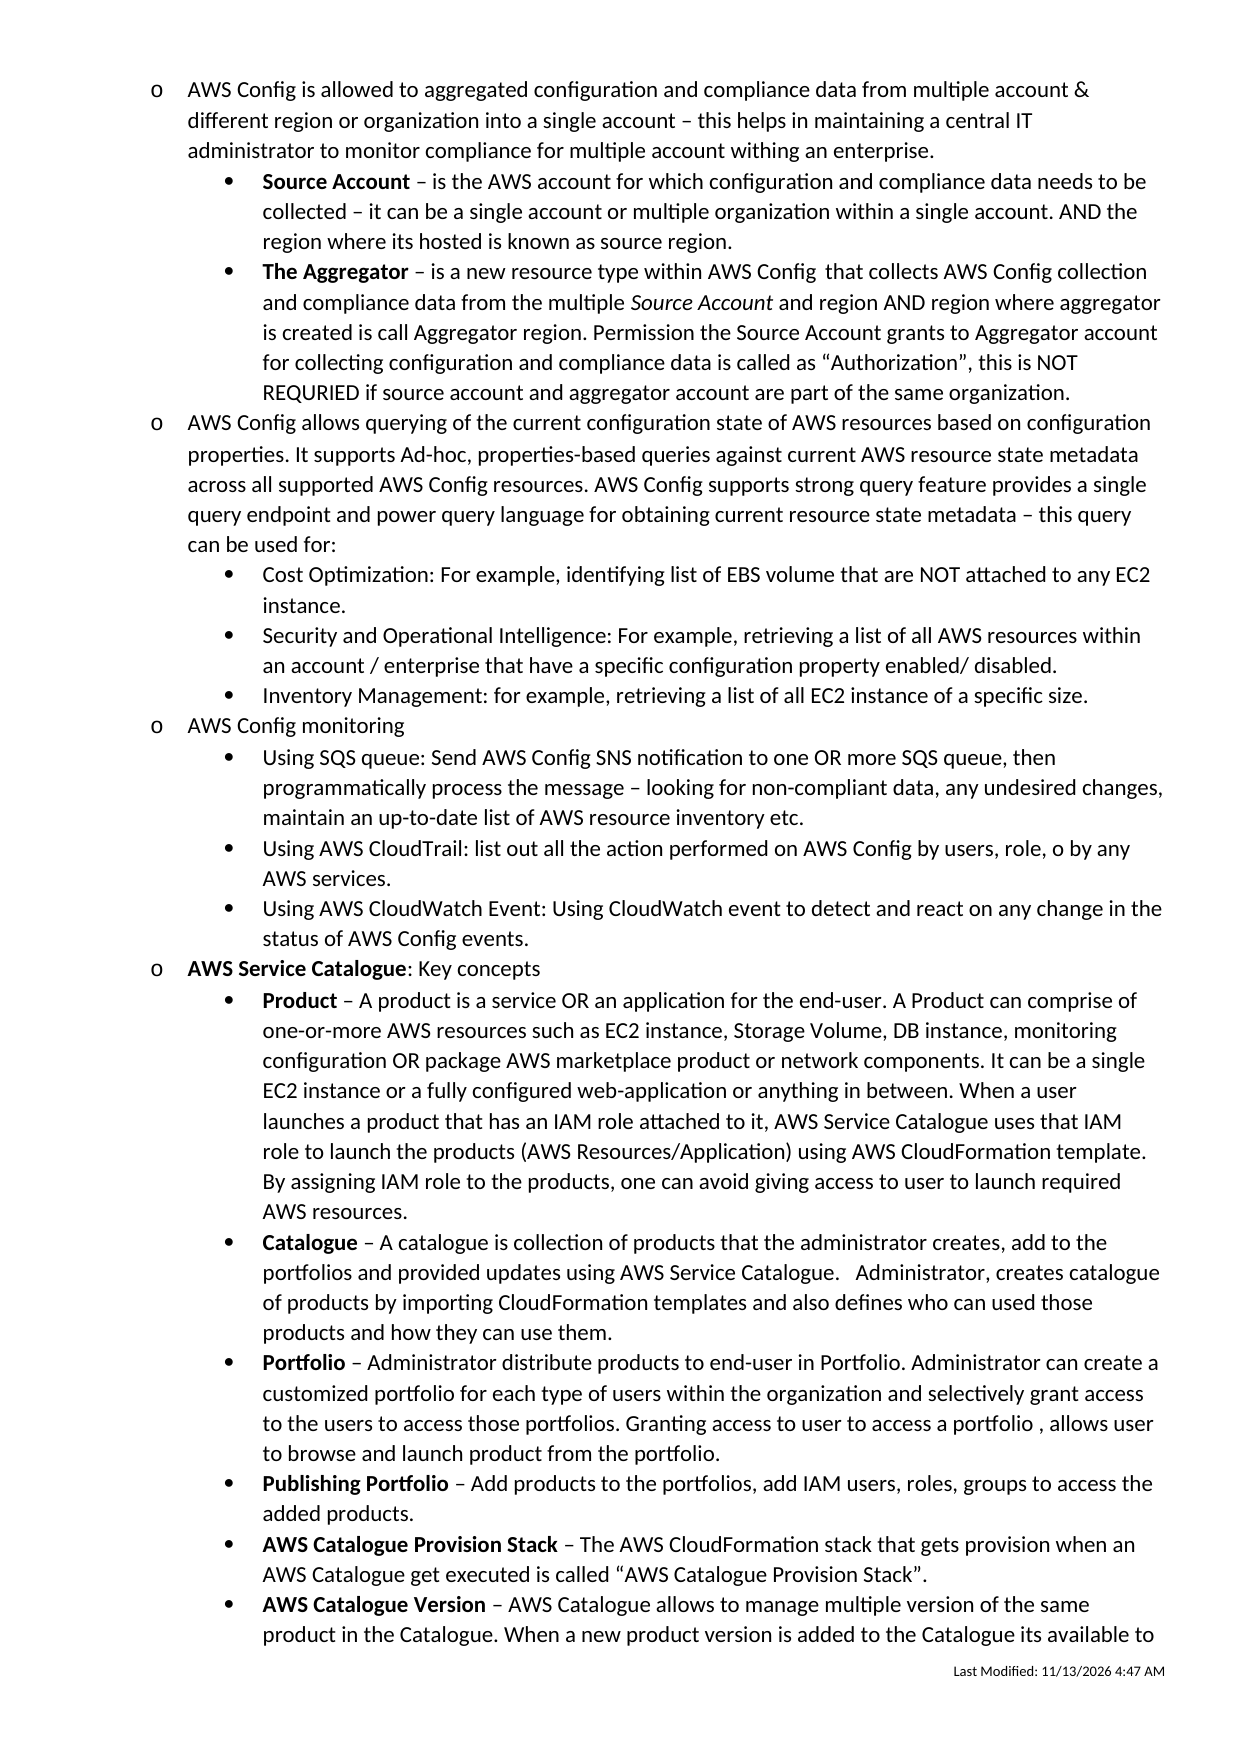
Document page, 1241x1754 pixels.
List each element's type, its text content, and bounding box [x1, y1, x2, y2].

list Inventory Management: for example, retrieving a list of all EC2 instance of a specific size. [225, 681, 1165, 709]
list Cost Optimization: For example, identifying list of EBS volume that are NOT attached to any EC2 instance. [225, 561, 1165, 619]
list AWS Config allows querying of the current configuration state of AWS resources based on configuration properties. It supports Ad-hoc, properties-based queries against current AWS resource state metadata across all supported AWS Config resources. AWS Config supports strong query feature provides a single query endpoint and power query language for obtaining current resource state metadata – this query can be used for: [150, 408, 1165, 558]
list Using AWS CloudWatch Event: Using CloudWatch event to detect and react on any change in the status of AWS Config events. [225, 894, 1165, 952]
list Portfolio – Administrator distribute products to end-user in Portfolio. Administrator can create a customized portfolio for each type of users within the organization and selectively grant access to the users to access those portfolios. Granting access to user to access a portfolio , allows user to browse and launch product from the portfolio. [225, 1348, 1165, 1467]
list AWS Config monitoring [150, 712, 1165, 741]
list Security and Operational Intelligence: For example, retrieving a list of all AWS resources within an account / enterprise that have a specific configuration property enabled/ disabled. [225, 621, 1165, 679]
list Catalogue – A catalogue is collection of products that the administrator creates, add to the portfolios and provided updates using AWS Service Catalogue. Administrator, creates catalogue of products by importing CloudFormation templates and also defines who can used those products and how they can use them. [225, 1228, 1165, 1346]
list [225, 1590, 1165, 1648]
list Source Account – is the AWS account for which configuration and compliance data needs to be collected – it can be a single account or multiple organization within a single account. AND the region where its hosted is known as source region. [225, 167, 1165, 255]
list Product – A product is a service OR an application for the end-user. A Product can comprise of one-or-more AWS resources such as EC2 instance, Storage Volume, DB instance, monitoring configuration OR package AWS marketplace product or network components. It can be a single EC2 instance or a fully configured web-application or anything in between. When a user launches a product that has an IAM role attached to it, AWS Service Catalogue uses that IAM role to launch the products (AWS Resources/Application) using AWS CloudFormation template. By assigning IAM role to the products, one can avoid giving access to user to launch required AWS resources. [225, 986, 1165, 1226]
list AWS Service Catalogue: Key concepts [150, 954, 1165, 984]
list Publishing Portfolio – Add products to the portfolios, add IAM users, roles, groups to access the added products. [225, 1469, 1165, 1528]
list The Aggregator – is a new resource type within AWS Config that collects AWS Config collection and compliance data from the multiple Source Account and region AND region where aggregator is created is call Aggregator region. Permission the Source Account grants to Aggregator account for collecting configuration and compliance data is called as “Authorization”, this is NOT REQURIED if source account and aggregator account are part of the same organization. [225, 257, 1165, 406]
list Using SQS queue: Send AWS Config SNS notification to one OR more SQS queue, then programmatically process the message – looking for non-compliant data, any undesired changes, maintain an up-to-date list of AWS resource inventory etc. [225, 743, 1165, 832]
list AWS Config is allowed to aggregated configuration and compliance data from multiple account & different region or organization into a single account – this helps in maintaining a central IT administrator to monitor compliance for multiple account withing an enterprise. [150, 75, 1165, 164]
list Using AWS CloudTrail: list out all the action performed on AWS Config by users, role, o by any AWS services. [225, 834, 1165, 892]
list AWS Catalogue Provision Stack – The AWS CloudFormation stack that gets provision when an AWS Catalogue get executed is called “AWS Catalogue Provision Stack”. [225, 1530, 1165, 1588]
